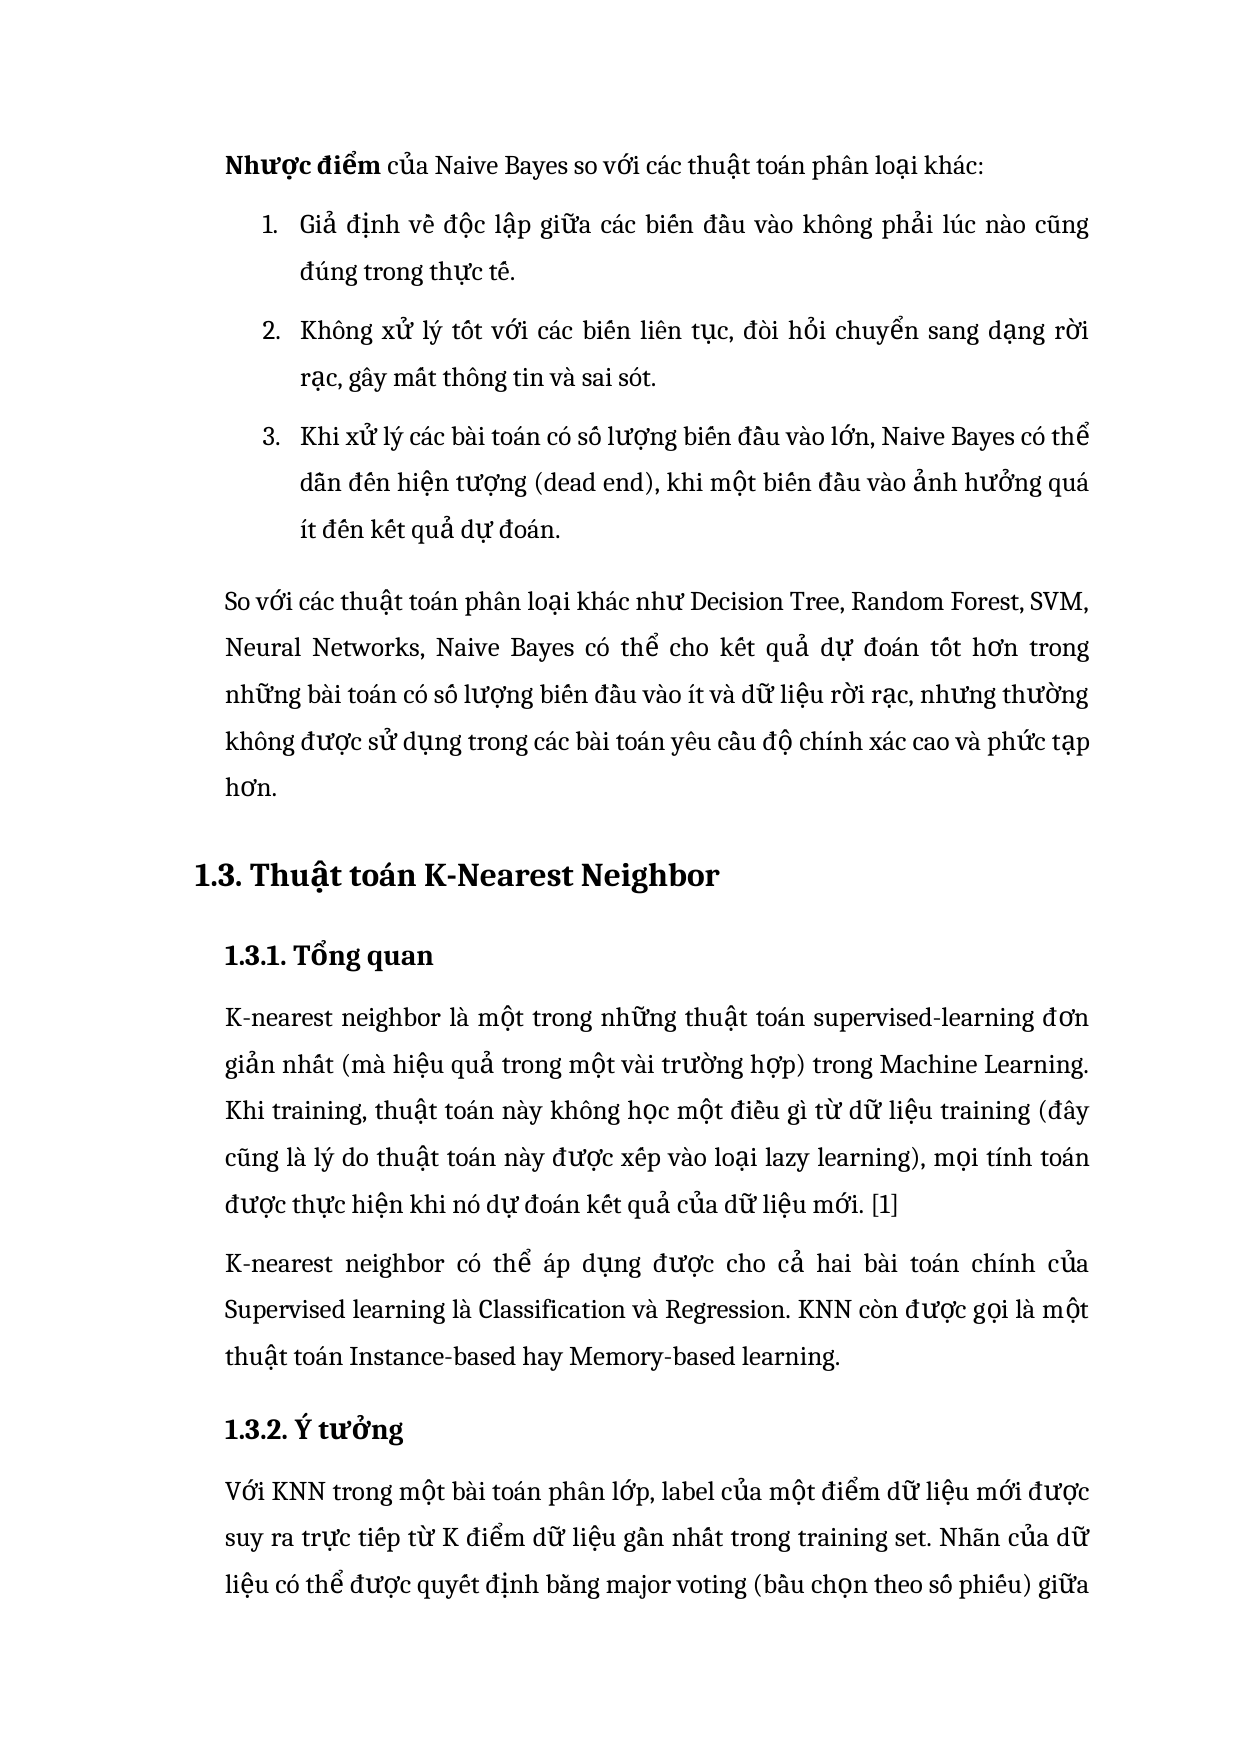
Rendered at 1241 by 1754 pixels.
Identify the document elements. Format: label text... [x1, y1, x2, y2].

subtitle Thuật toán K-Nearest Neighbor [195, 857, 1090, 895]
list Không xử lý tốt với các biến liên tục, đòi hỏi chuyển sang dạng rời rạc, gây mất thông tin và sai sót. [262, 315, 1090, 393]
text Nhược điểm của Naive Bayes so với các thuật toán phân loại khác: [225, 150, 1090, 181]
list Giả định về độc lập giữa các biến đầu vào không phải lúc nào cũng đúng trong thực tế. [262, 209, 1090, 287]
subtitle Tổng quan [225, 939, 1090, 973]
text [225, 1476, 1090, 1600]
subtitle Ý tưởng [225, 1413, 1090, 1446]
text So với các thuật toán phân loại khác như Decision Tree, Random Forest, SVM, Neural Networks, Naive Bayes có thể cho kết quả dự đoán tốt hơn trong những bài toán có số lượng biến đầu vào ít và dữ liệu rời rạc, nhưng thường không được sử dụng trong các bài toán yêu cầu độ chính xác cao và phức tạp hơn. [225, 586, 1090, 804]
list Khi xử lý các bài toán có số lượng biến đầu vào lớn, Naive Bayes có thể dẫn đến hiện tượng (dead end), khi một biến đầu vào ảnh hưởng quá ít đến kết quả dự đoán. [262, 421, 1090, 545]
text K-nearest neighbor có thể áp dụng được cho cả hai bài toán chính của Supervised learning là Classification và Regression. KNN còn được gọi là một thuật toán Instance-based hay Memory-based learning. [225, 1248, 1090, 1372]
text K-nearest neighbor là một trong những thuật toán supervised-learning đơn giản nhất (mà hiệu quả trong một vài trường hợp) trong Machine Learning. Khi training, thuật toán này không học một điều gì từ dữ liệu training (đây cũng là lý do thuật toán này được xếp vào loại lazy learning), mọi tính toán được thực hiện khi nó dự đoán kết quả của dữ liệu mới. [225, 1002, 1090, 1220]
